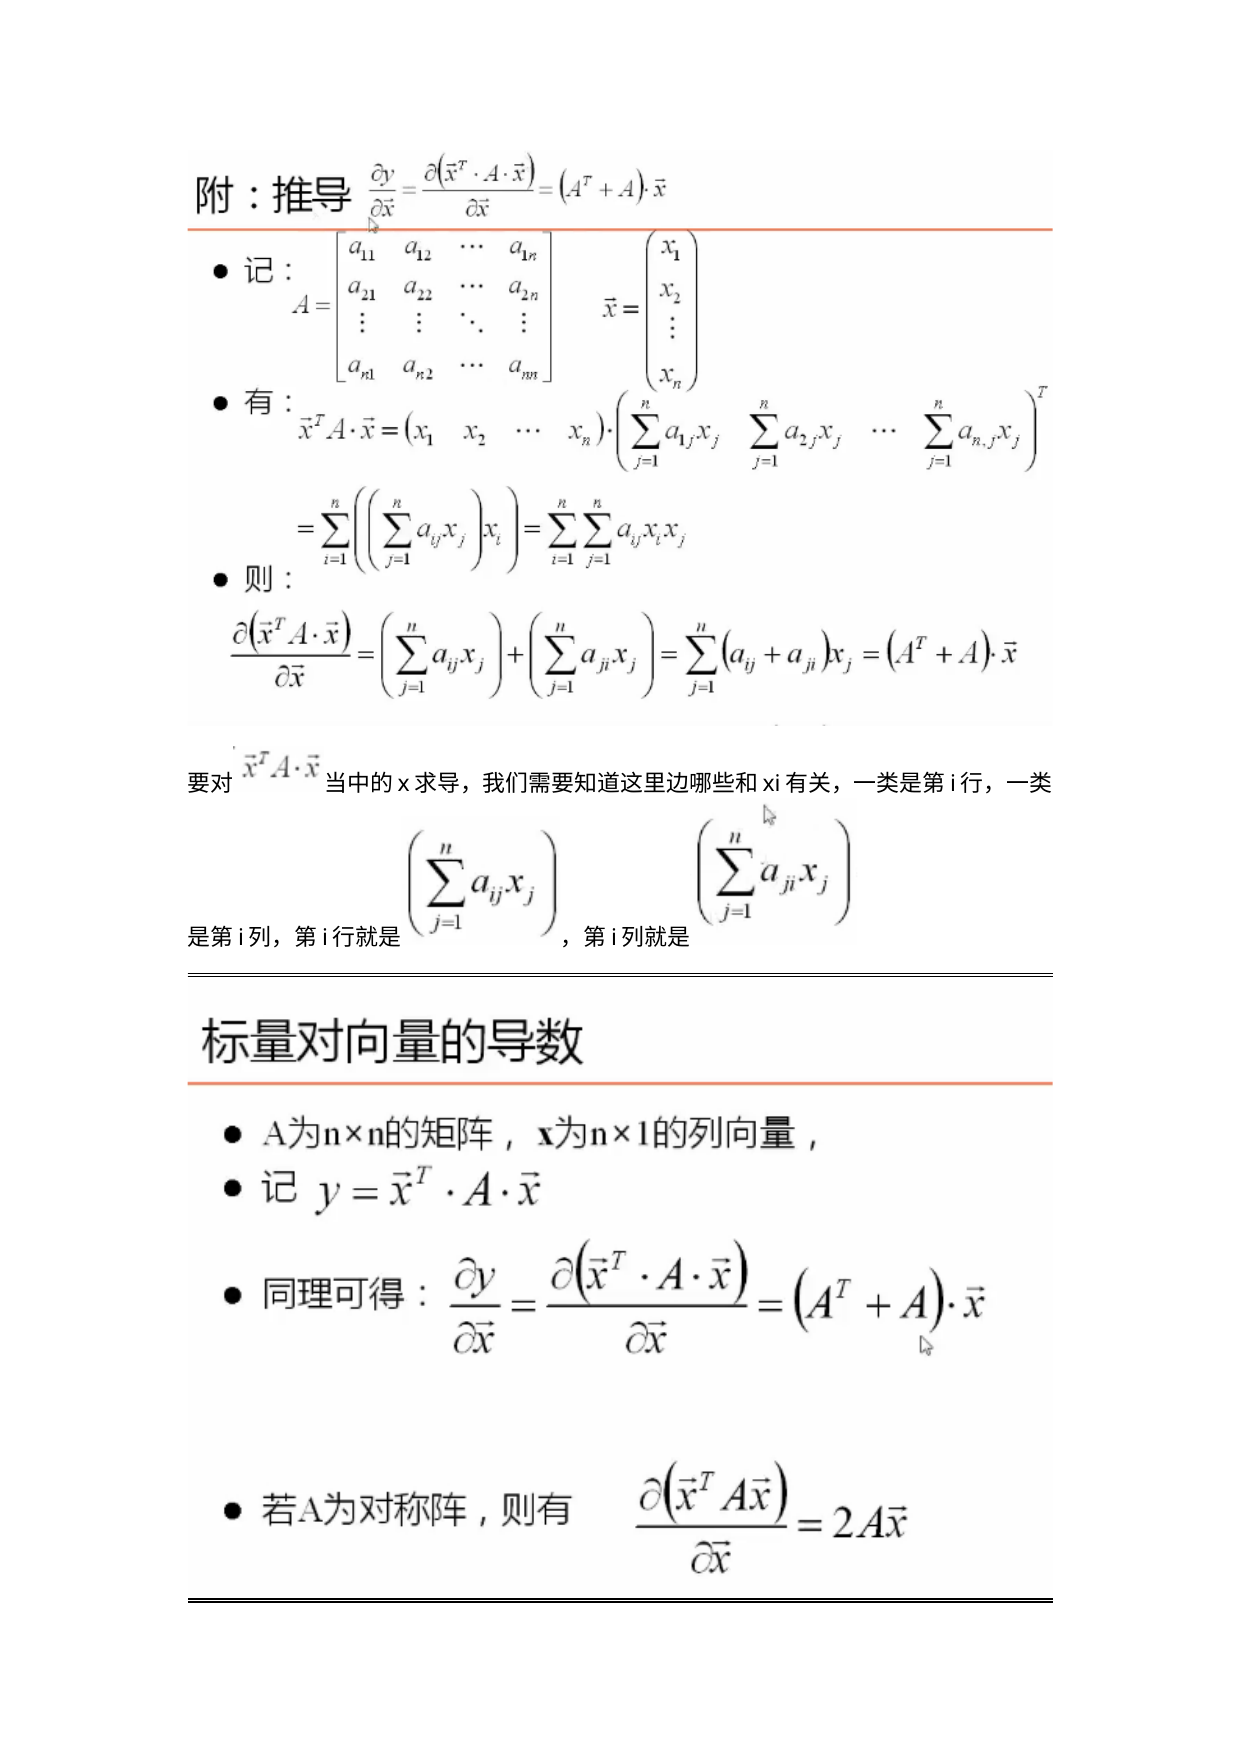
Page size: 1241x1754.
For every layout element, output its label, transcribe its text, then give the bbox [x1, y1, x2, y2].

picture [187, 979, 1053, 1597]
picture [187, 150, 1053, 726]
picture [401, 816, 561, 945]
picture [233, 746, 324, 792]
picture [690, 798, 858, 945]
